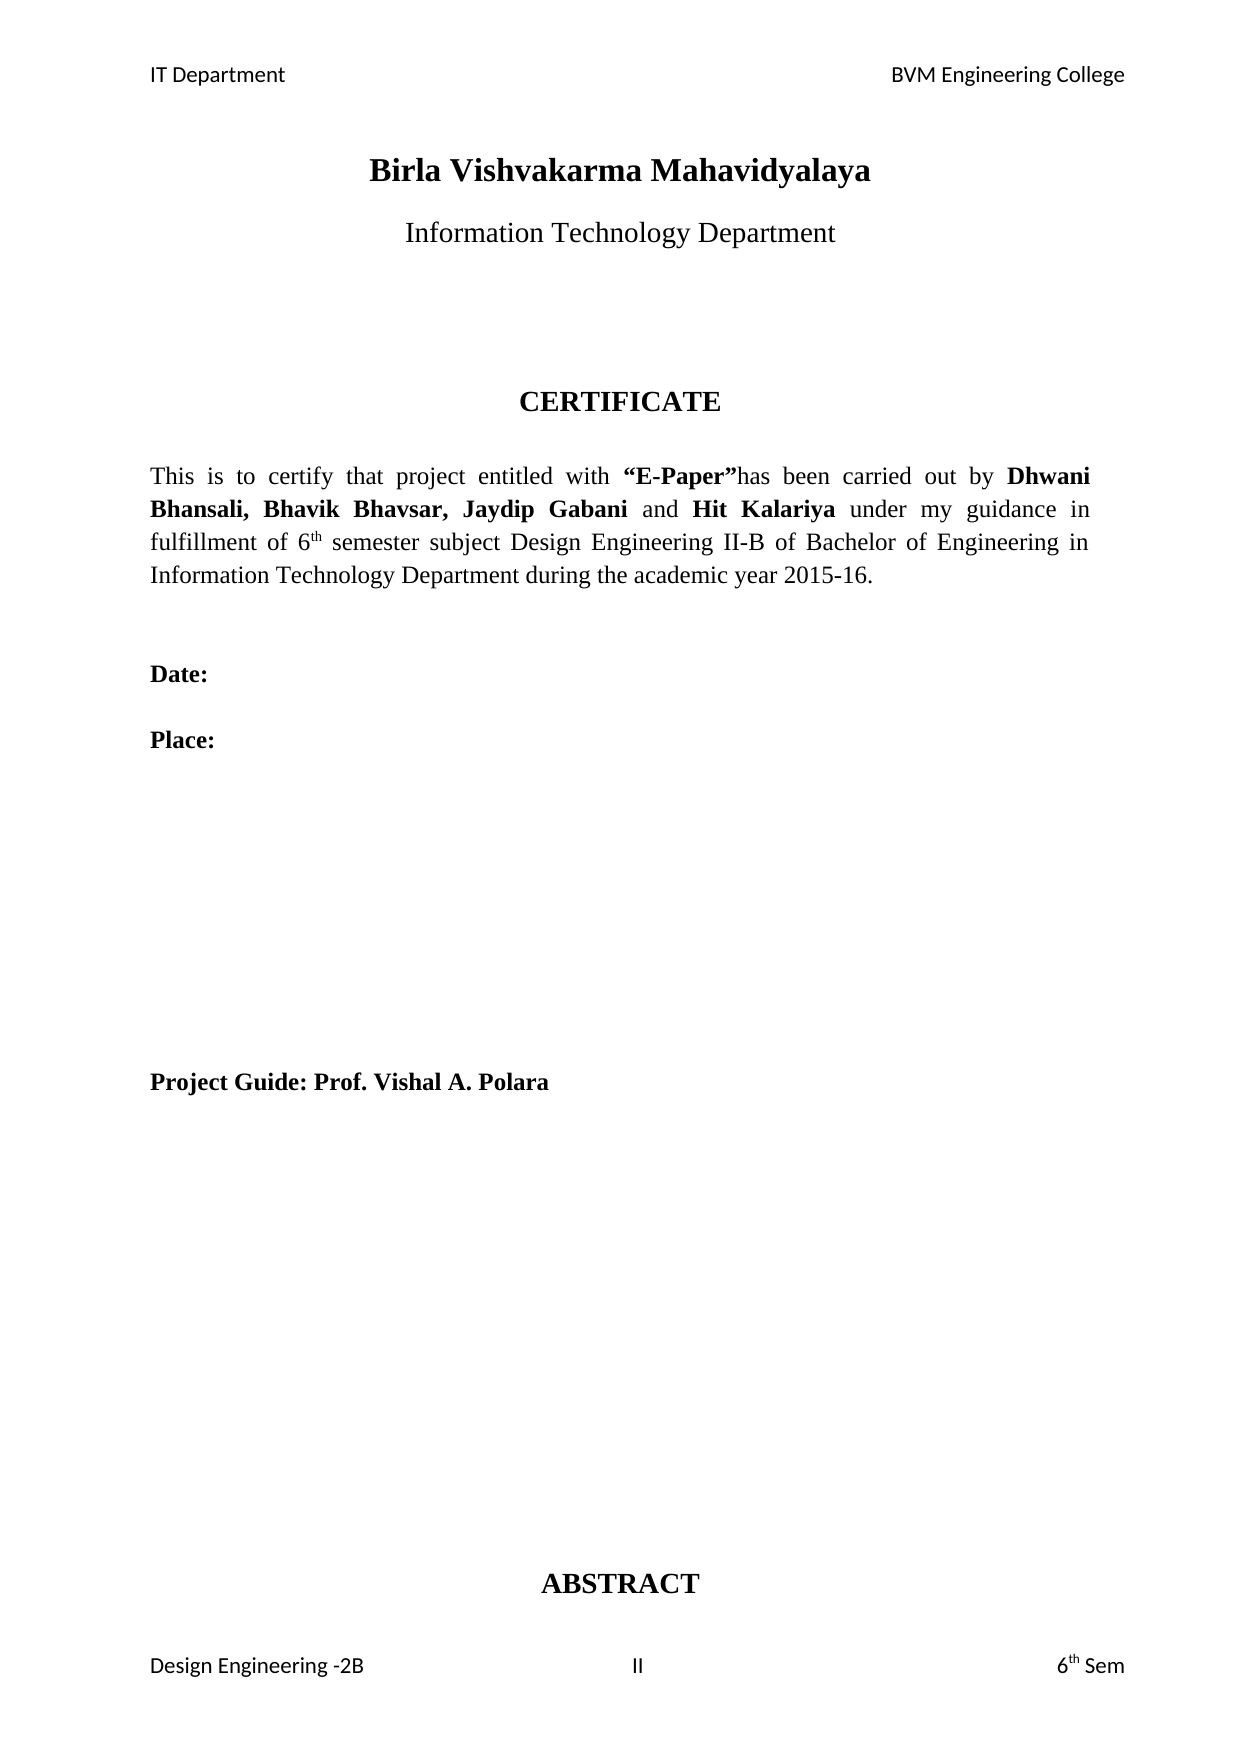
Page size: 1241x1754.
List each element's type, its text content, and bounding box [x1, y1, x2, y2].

text Birla Vishvakarma Mahavidyalaya [150, 150, 1090, 188]
text CERTIFICATE [150, 384, 1090, 418]
text Project Guide: Prof. Vishal A. Polara [150, 1067, 1090, 1096]
text Information Technology Department [150, 215, 1090, 248]
text Date: [150, 659, 1090, 688]
text ABSTRACT [150, 1566, 1090, 1600]
text Place: [150, 726, 1090, 754]
text This is to certify that project entitled with “E-Paper”has been carried out by Dhwani Bhansali, Bhavik Bhavsar, Jaydip Gabani and Hit Kalariya under my guidance in fulfillment of 6th semester subject Design Engineering II-B of Bachelor of Engineering in Information Technology Department during the academic year 2015-16. [150, 461, 1090, 589]
